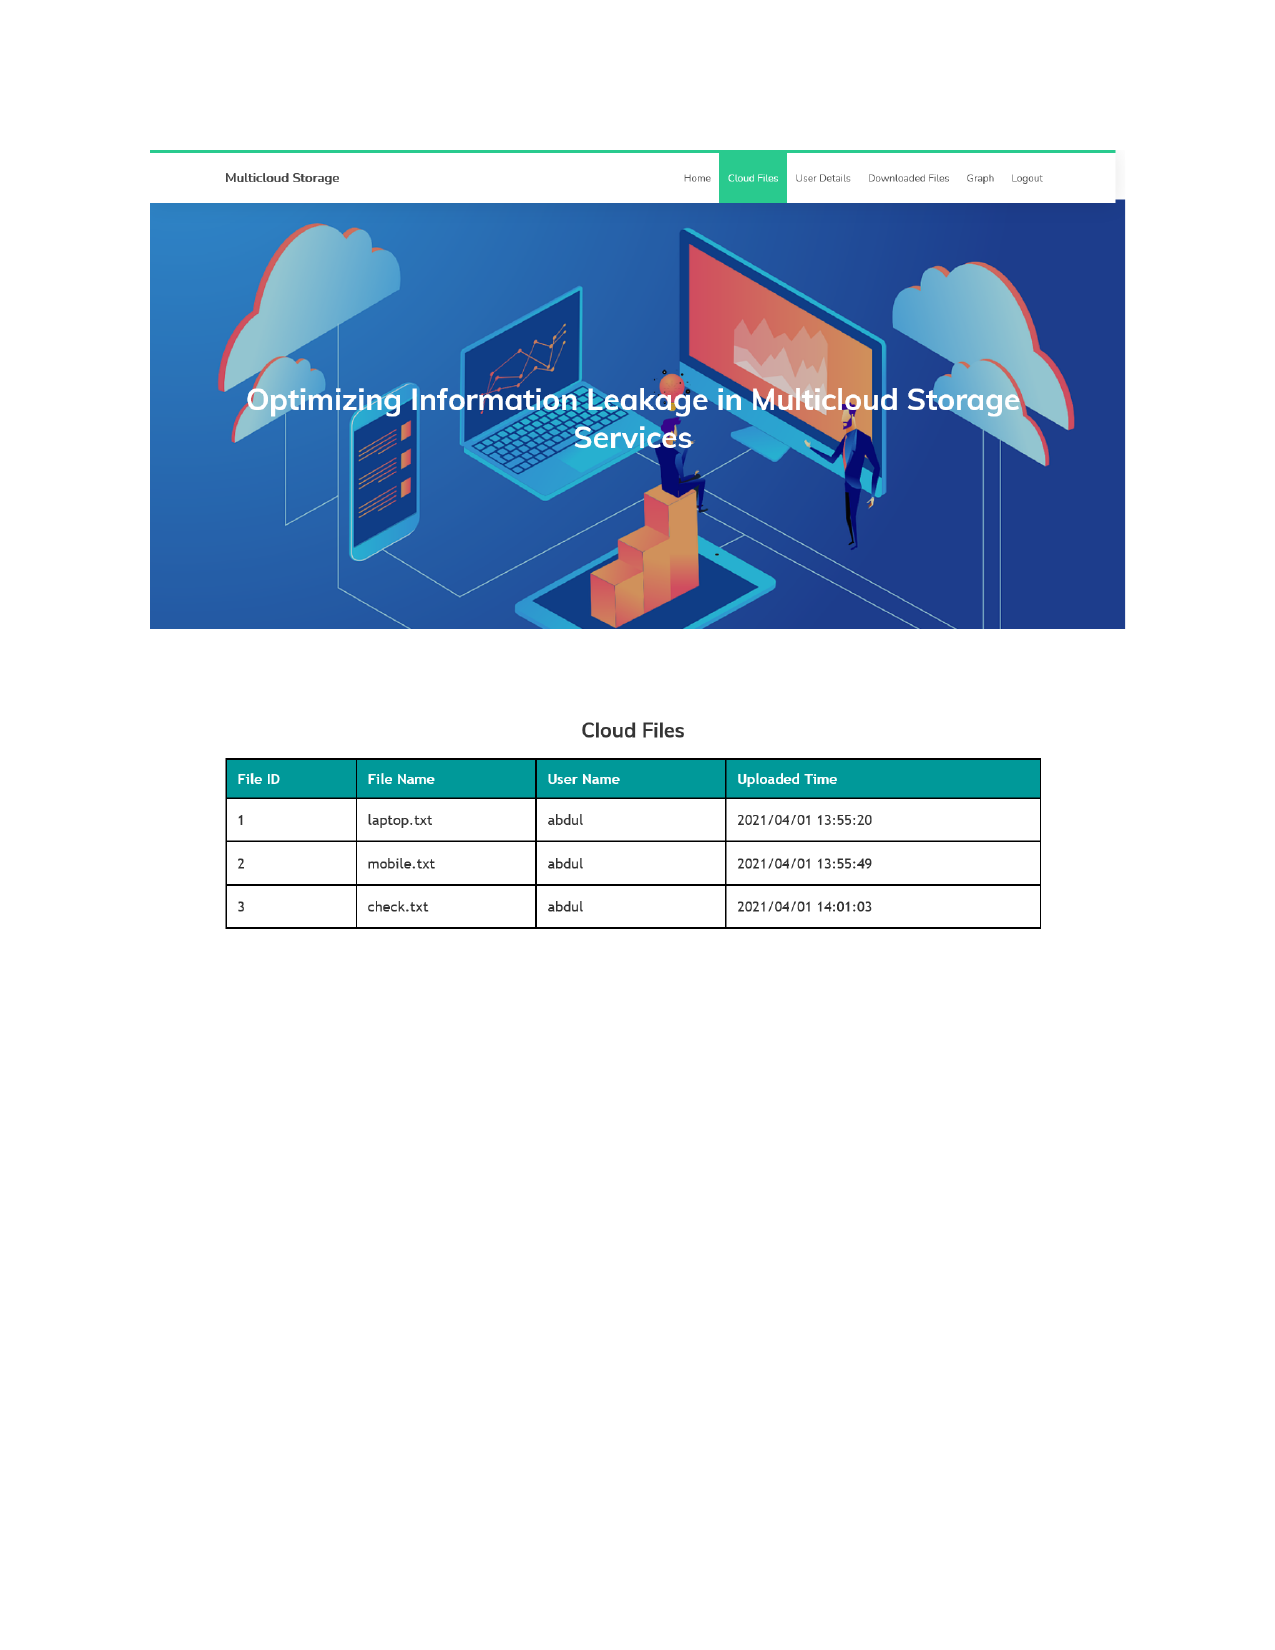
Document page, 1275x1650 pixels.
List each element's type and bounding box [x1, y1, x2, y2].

picture [150, 150, 1125, 1000]
